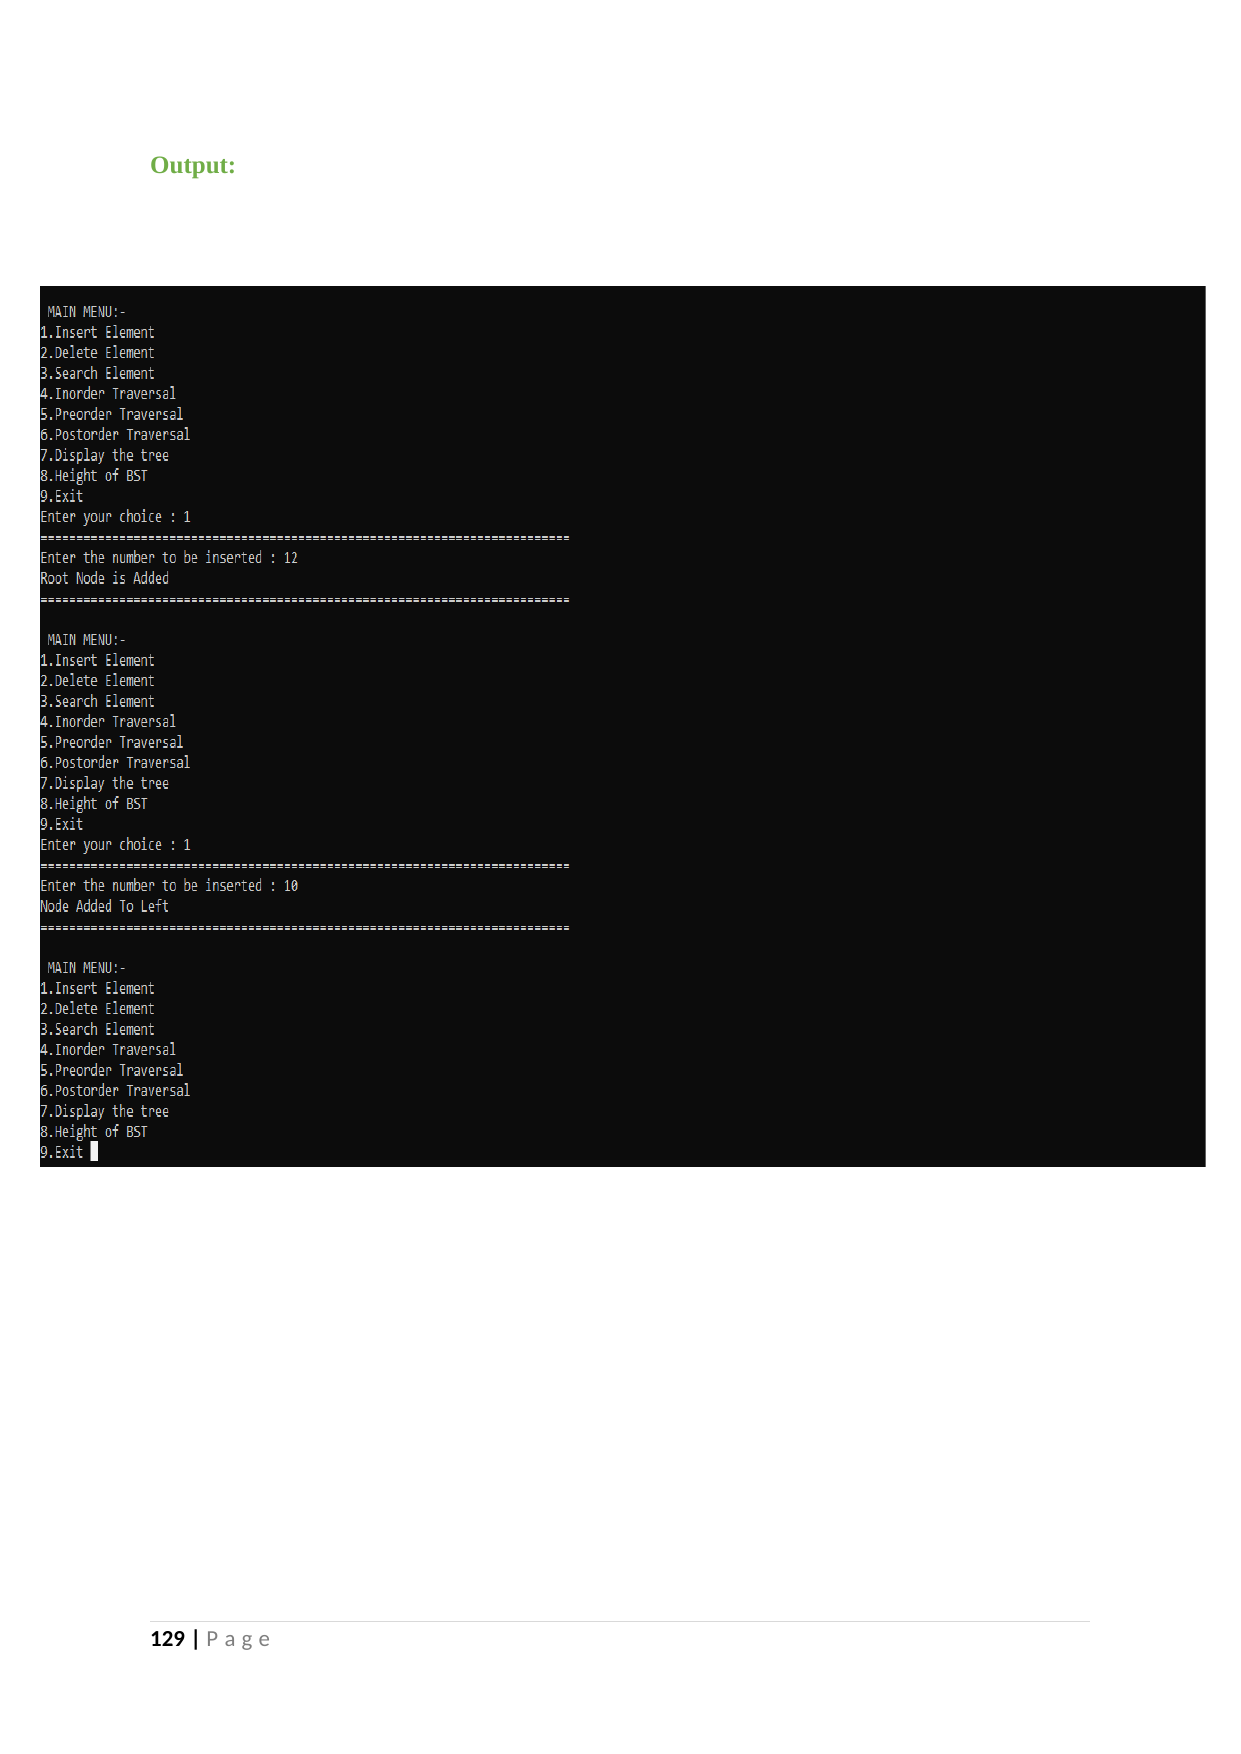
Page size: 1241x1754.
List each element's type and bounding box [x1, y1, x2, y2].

picture [40, 286, 1206, 1167]
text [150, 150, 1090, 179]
